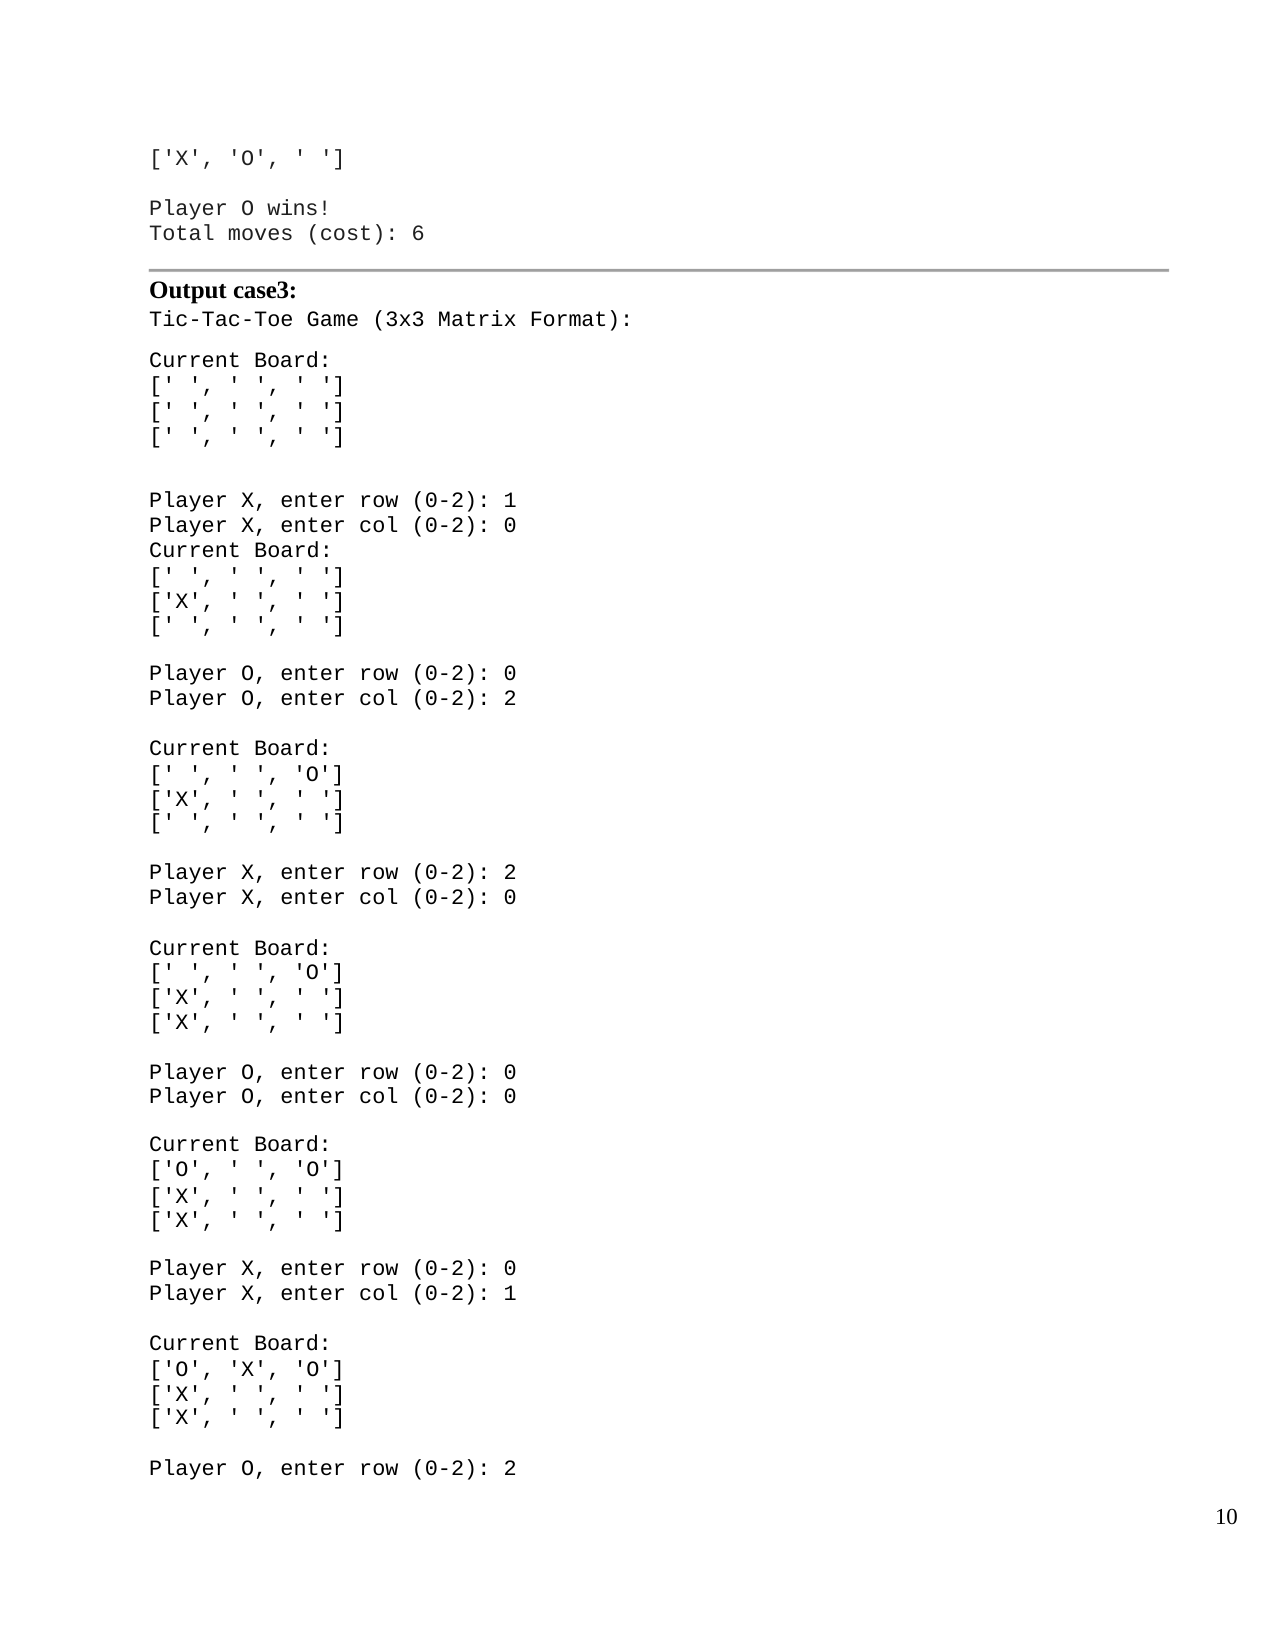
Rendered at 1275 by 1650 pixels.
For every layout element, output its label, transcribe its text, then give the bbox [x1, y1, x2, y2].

text Player O wins! [149, 197, 1237, 222]
text ['X', ' ', ' '] [149, 1208, 1237, 1233]
text [' ', ' ', ' '] [149, 564, 1237, 588]
text Player X, enter row (0-2): 2 [149, 861, 1237, 886]
text Player O, enter row (0-2): 0 [149, 1059, 1237, 1084]
text Player X, enter col (0-2): 1 [149, 1282, 1237, 1307]
text Player X, enter col (0-2): 0 Current Board: [149, 515, 527, 564]
text Player O, enter col (0-2): 2 [149, 688, 1237, 712]
text ['X', ' ', ' '] [149, 787, 1237, 811]
text Current Board: [149, 936, 1237, 960]
text ['X', 'O', ' '] [149, 147, 1237, 172]
text ['X', ' ', ' '] [149, 1183, 1237, 1208]
text [' ', ' ', ' '] [149, 374, 1237, 399]
text ['X', ' ', ' '] [149, 1382, 1237, 1406]
text ['O', 'X', 'O'] [149, 1357, 1237, 1382]
text Current Board: [149, 1332, 1237, 1357]
text [' ', ' ', ' '] [149, 399, 1237, 424]
subtitle Output case3: [149, 275, 1237, 304]
text ['O', ' ', 'O'] [149, 1158, 1237, 1183]
text ['X', ' ', ' '] [149, 985, 1237, 1009]
text ['X', ' ', ' '] [149, 1009, 1237, 1034]
text Current Board: [149, 737, 1237, 762]
text Tic-Tac-Toe Game (3x3 Matrix Format): [149, 308, 1237, 333]
text Player O, enter row (0-2): 2 [149, 1456, 1237, 1481]
text Current Board: [149, 1133, 1237, 1158]
text [' ', ' ', ' '] [149, 812, 1237, 836]
text [' ', ' ', ' '] [149, 424, 1237, 448]
text [' ', ' ', ' '] [149, 613, 1237, 638]
text Player O, enter row (0-2): 0 [149, 663, 1237, 687]
text Current Board: [149, 349, 1237, 374]
text [' ', ' ', 'O'] [149, 960, 1237, 985]
text Total moves (cost): 6 [149, 222, 1237, 247]
text Player X, enter col (0-2): 0 [149, 886, 1237, 911]
text [' ', ' ', 'O'] [149, 762, 1237, 787]
text ['X', ' ', ' '] [149, 1407, 1237, 1431]
text Player O, enter col (0-2): 0 [149, 1084, 1237, 1109]
text ['X', ' ', ' '] [149, 589, 1237, 613]
text Player X, enter row (0-2): 0 [149, 1257, 1237, 1282]
text Player X, enter row (0-2): 1 [149, 490, 1237, 514]
